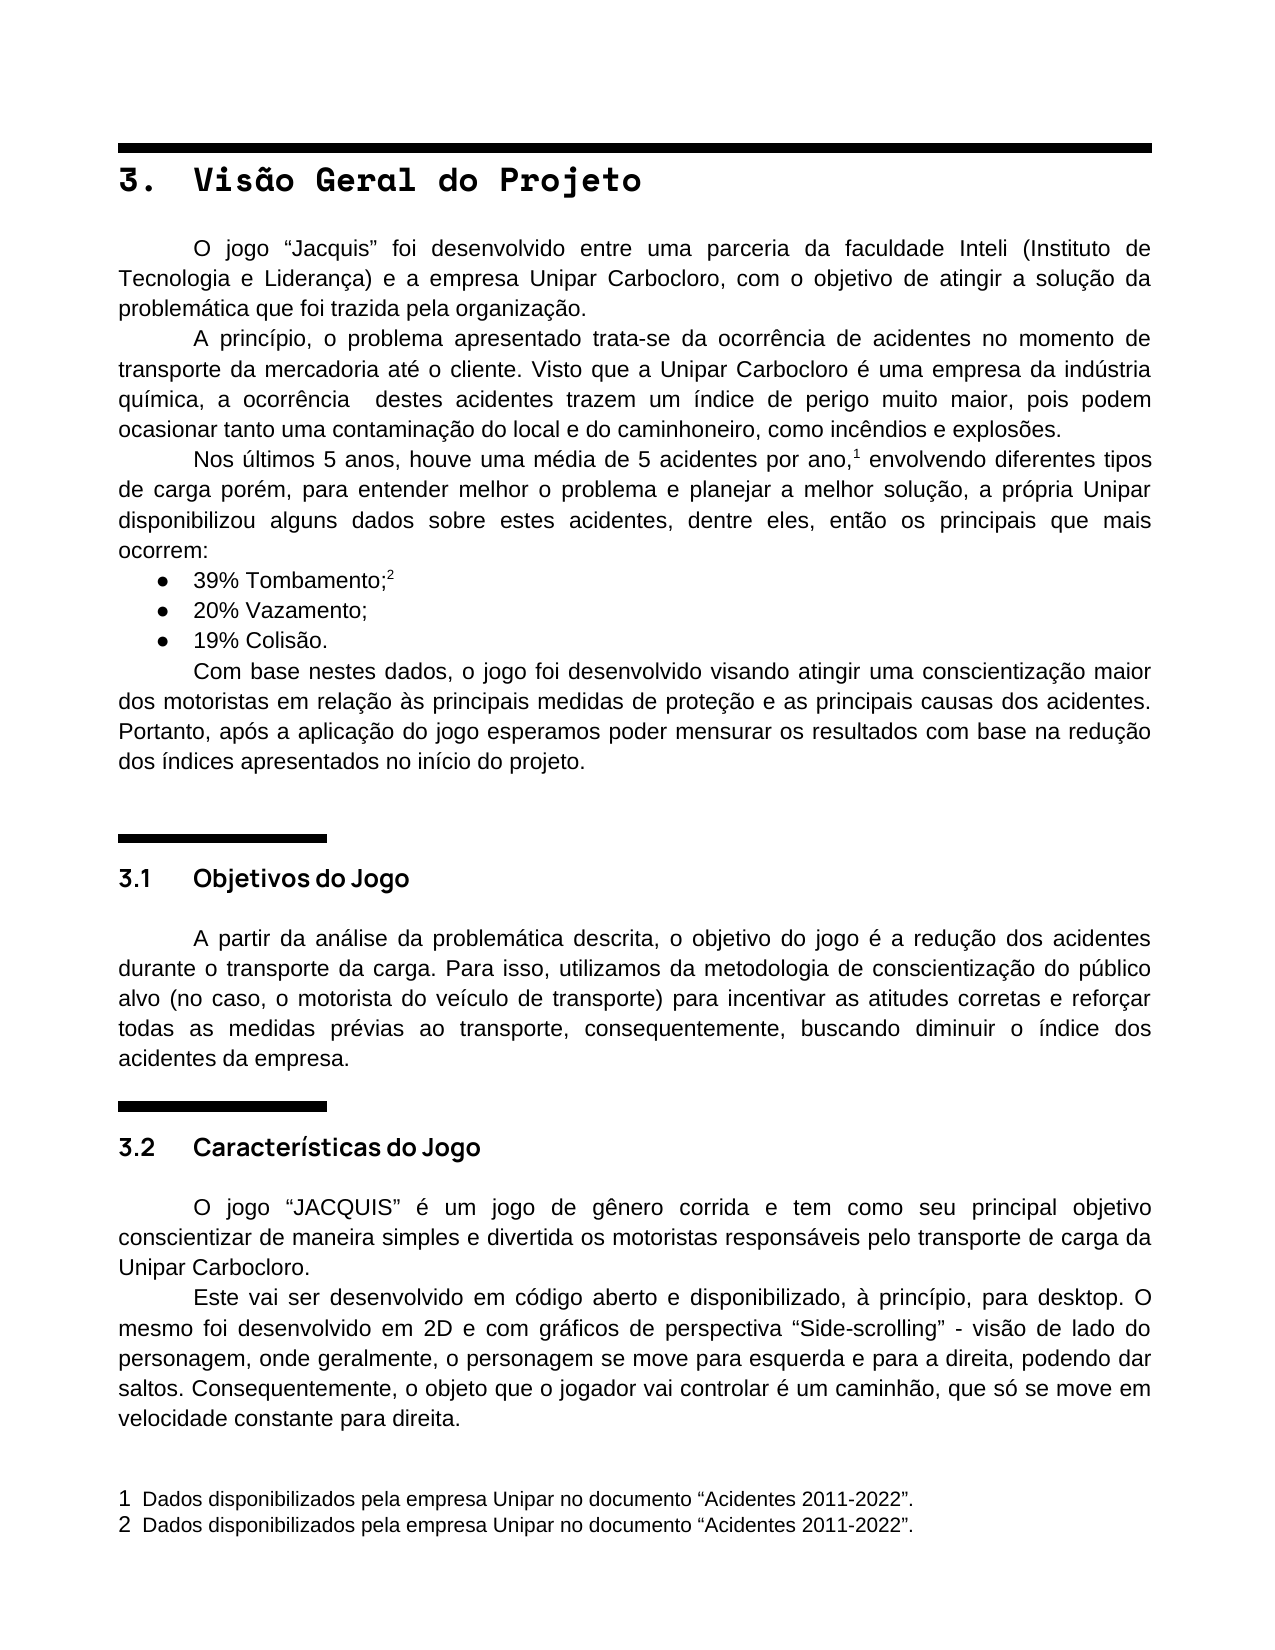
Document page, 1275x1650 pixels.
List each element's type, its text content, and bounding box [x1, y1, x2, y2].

list Características do Jogo [118, 1130, 1152, 1164]
list 20% Vazamento; [156, 597, 1152, 624]
list 39% Tombamento; [156, 567, 1152, 593]
text A princípio, o problema apresentado trata-se da ocorrência de acidentes no momento de transporte da mercadoria até o cliente. Visto que a Unipar Carbocloro é uma empresa da indústria química, a ocorrência destes acidentes trazem um índice de perigo muito maior, pois podem ocasionar tanto uma contaminação do local e do caminhoneiro, como incêndios e explosões. [118, 325, 1152, 442]
list Objetivos do Jogo [118, 861, 1152, 895]
text Este vai ser desenvolvido em código aberto e disponibilizado, à princípio, para desktop. O mesmo foi desenvolvido em 2D e com gráficos de perspectiva “Side-scrolling” - visão de lado do personagem, onde geralmente, o personagem se move para esquerda e para a direita, podendo dar saltos. Consequentemente, o objeto que o jogador vai controlar é um caminhão, que só se move em velocidade constante para direita. [118, 1284, 1152, 1432]
text A partir da análise da problemática descrita, o objetivo do jogo é a redução dos acidentes durante o transporte da carga. Para isso, utilizamos da metodologia de conscientização do público alvo (no caso, o motorista do veículo de transporte) para incentivar as atitudes corretas e reforçar todas as medidas prévias ao transporte, consequentemente, buscando diminuir o índice dos acidentes da empresa. [118, 924, 1152, 1072]
text O jogo “Jacquis” foi desenvolvido entre uma parceria da faculdade Inteli (Instituto de Tecnologia e Liderança) e a empresa Unipar Carbocloro, com o objetivo de atingir a solução da problemática que foi trazida pela organização. [118, 235, 1152, 322]
title Visão Geral do Projeto [118, 153, 1152, 204]
list 19% Colisão. [156, 627, 1152, 654]
text O jogo “JACQUIS” é um jogo de gênero corrida e tem como seu principal objetivo conscientizar de maneira simples e divertida os motoristas responsáveis pelo transporte de carga da Unipar Carbocloro. [118, 1194, 1152, 1281]
text Nos últimos 5 anos, houve uma média de 5 acidentes por ano, envolvendo diferentes tipos de carga porém, para entender melhor o problema e planejar a melhor solução, a própria Unipar disponibilizou alguns dados sobre estes acidentes, dentre eles, então os principais que mais ocorrem: [118, 446, 1152, 563]
text Com base nestes dados, o jogo foi desenvolvido visando atingir uma conscientização maior dos motoristas em relação às principais medidas de proteção e as principais causas dos acidentes. Portanto, após a aplicação do jogo esperamos poder mensurar os resultados com base na redução dos índices apresentados no início do projeto. [118, 658, 1152, 775]
